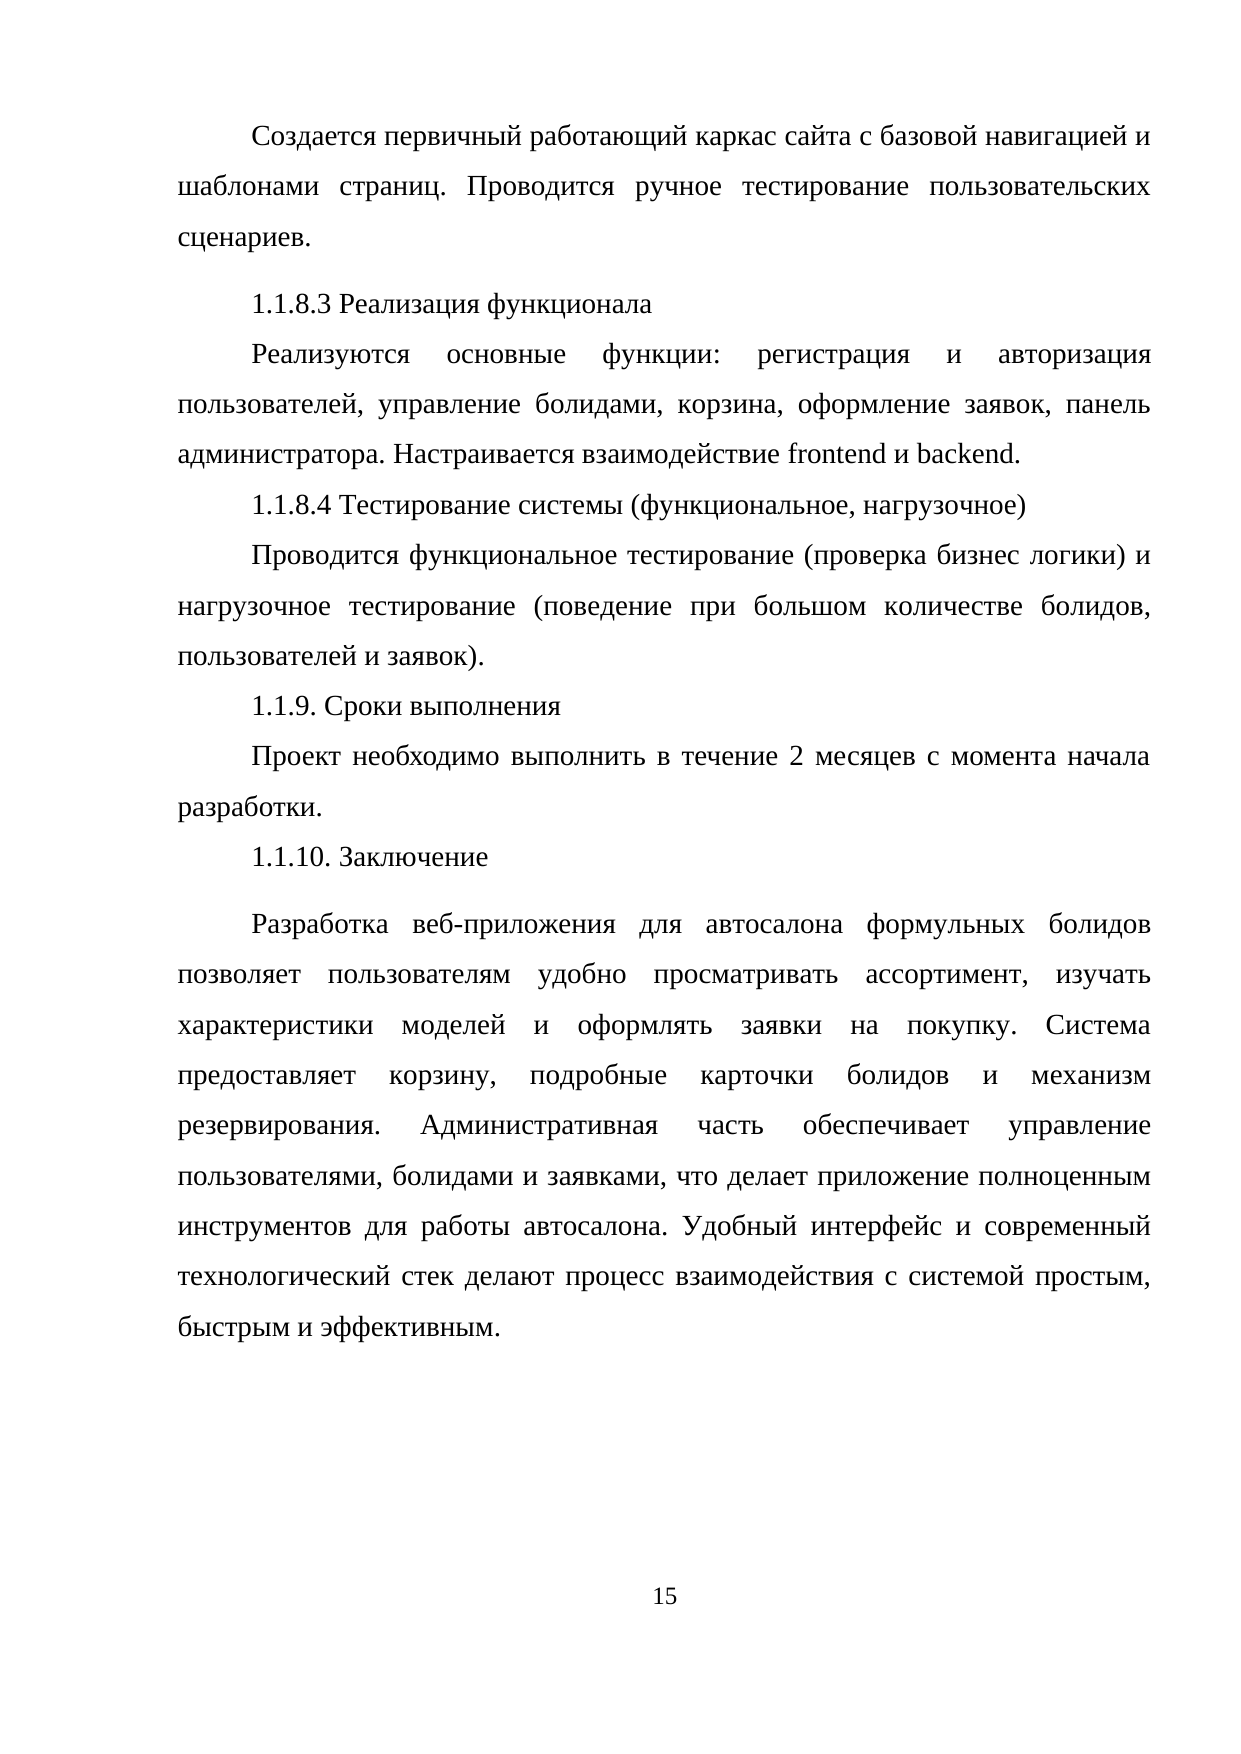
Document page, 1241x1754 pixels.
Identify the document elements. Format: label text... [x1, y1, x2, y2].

text 1.1.8.3 Реализация функционала [177, 286, 1152, 319]
text 1.1.8.4 Тестирование системы (функциональное, нагрузочное) [177, 487, 1152, 521]
text Проводится функциональное тестирование (проверка бизнес логики) и нагрузочное тестирование (поведение при большом количестве болидов, пользователей и заявок). [177, 537, 1152, 671]
text Реализуются основные функции: регистрация и авторизация пользователей, управление болидами, корзина, оформление заявок, панель администратора. Настраивается взаимодействие frontend и backend. [177, 336, 1152, 470]
text Проект необходимо выполнить в течение 2 месяцев с момента начала разработки. [177, 738, 1152, 822]
text 1.1.9. Сроки выполнения [177, 688, 1152, 722]
text Разработка веб-приложения для автосалона формульных болидов позволяет пользователям удобно просматривать ассортимент, изучать характеристики моделей и оформлять заявки на покупку. Система предоставляет корзину, подробные карточки болидов и механизм резервирования. Административная часть обеспечивает управление пользователями, болидами и заявками, что делает приложение полноценным инструментов для работы автосалона. Удобный интерфейс и современный технологический стек делают процесс взаимодействия с системой простым, быстрым и эффективным. [177, 906, 1152, 1342]
text 1.1.10. Заключение [177, 839, 1152, 873]
text Создается первичный работающий каркас сайта с базовой навигацией и шаблонами страниц. Проводится ручное тестирование пользовательских сценариев. [177, 118, 1152, 252]
